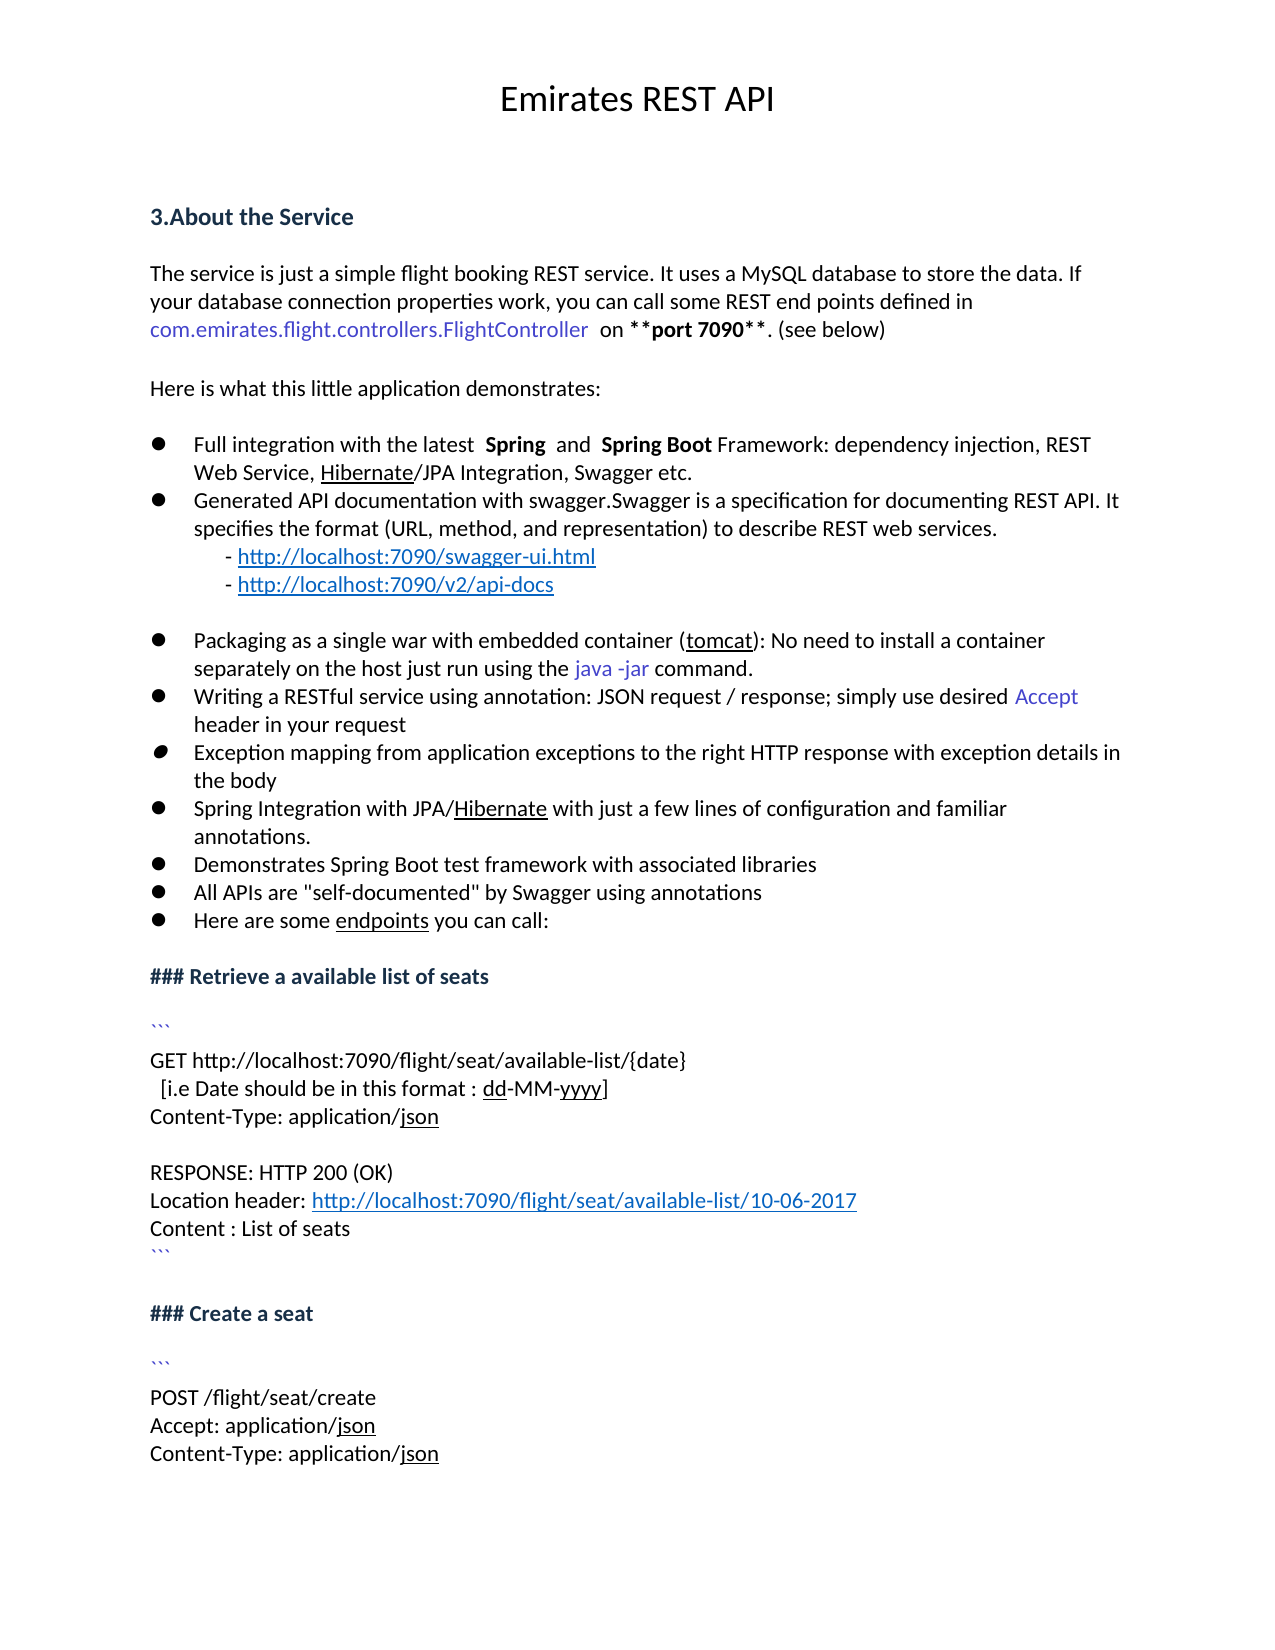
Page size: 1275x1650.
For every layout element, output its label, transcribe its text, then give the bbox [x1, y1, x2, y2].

text The service is just a simple flight booking REST service. It uses a MySQL database to store the data. If your database connection properties work, you can call some REST end points defined in com.emirates.flight.controllers.FlightController on **port 7090**. (see below) [150, 259, 1125, 343]
list Packaging as a single war with embedded container (tomcat): No need to install a container separately on the host just run using the java -jar command. [150, 626, 1125, 682]
text ``` [150, 1243, 1125, 1271]
list All APIs are "self-documented" by Swagger using annotations [150, 878, 1125, 906]
text Content : List of seats [150, 1214, 1125, 1243]
text Location header: http://localhost:7090/flight/seat/available-list/10-06-2017 [150, 1187, 1125, 1214]
text ### Create a seat [150, 1299, 1125, 1327]
list Full integration with the latest Spring and Spring Boot Framework: dependency injection, REST Web Service, Hibernate/JPA Integration, Swagger etc. [150, 430, 1125, 486]
text ### Retrieve a available list of seats [150, 962, 1125, 990]
text GET http://localhost:7090/flight/seat/available-list/{date} [150, 1046, 1125, 1074]
text ``` [150, 1355, 1125, 1383]
list Spring Integration with JPA/Hibernate with just a few lines of configuration and familiar annotations. [150, 794, 1125, 850]
list Demonstrates Spring Boot test framework with associated libraries [150, 850, 1125, 878]
text RESPONSE: HTTP 200 (OK) [150, 1158, 1125, 1187]
text - http://localhost:7090/swagger-ui.html [150, 542, 1125, 570]
list Generated API documentation with swagger.Swagger is a specification for documenting REST API. It specifies the format (URL, method, and representation) to describe REST web services. [150, 486, 1125, 542]
text Accept: application/json [150, 1411, 1125, 1439]
list Here are some endpoints you can call: [150, 906, 1125, 934]
text - http://localhost:7090/v2/api-docs [150, 570, 1125, 598]
list Writing a RESTful service using annotation: JSON request / response; simply use desired Accept header in your request [150, 682, 1125, 738]
text ``` [150, 1018, 1125, 1046]
text POST /flight/seat/create [150, 1383, 1125, 1411]
text [i.e Date should be in this format : dd-MM-yyyy] [150, 1074, 1125, 1102]
text Content-Type: application/json [150, 1102, 1125, 1131]
list About the Service [150, 201, 1125, 231]
list Exception mapping from application exceptions to the right HTTP response with exception details in the body [150, 738, 1125, 794]
text Content-Type: application/json [150, 1439, 1125, 1467]
text Here is what this little application demonstrates: [150, 374, 1125, 402]
